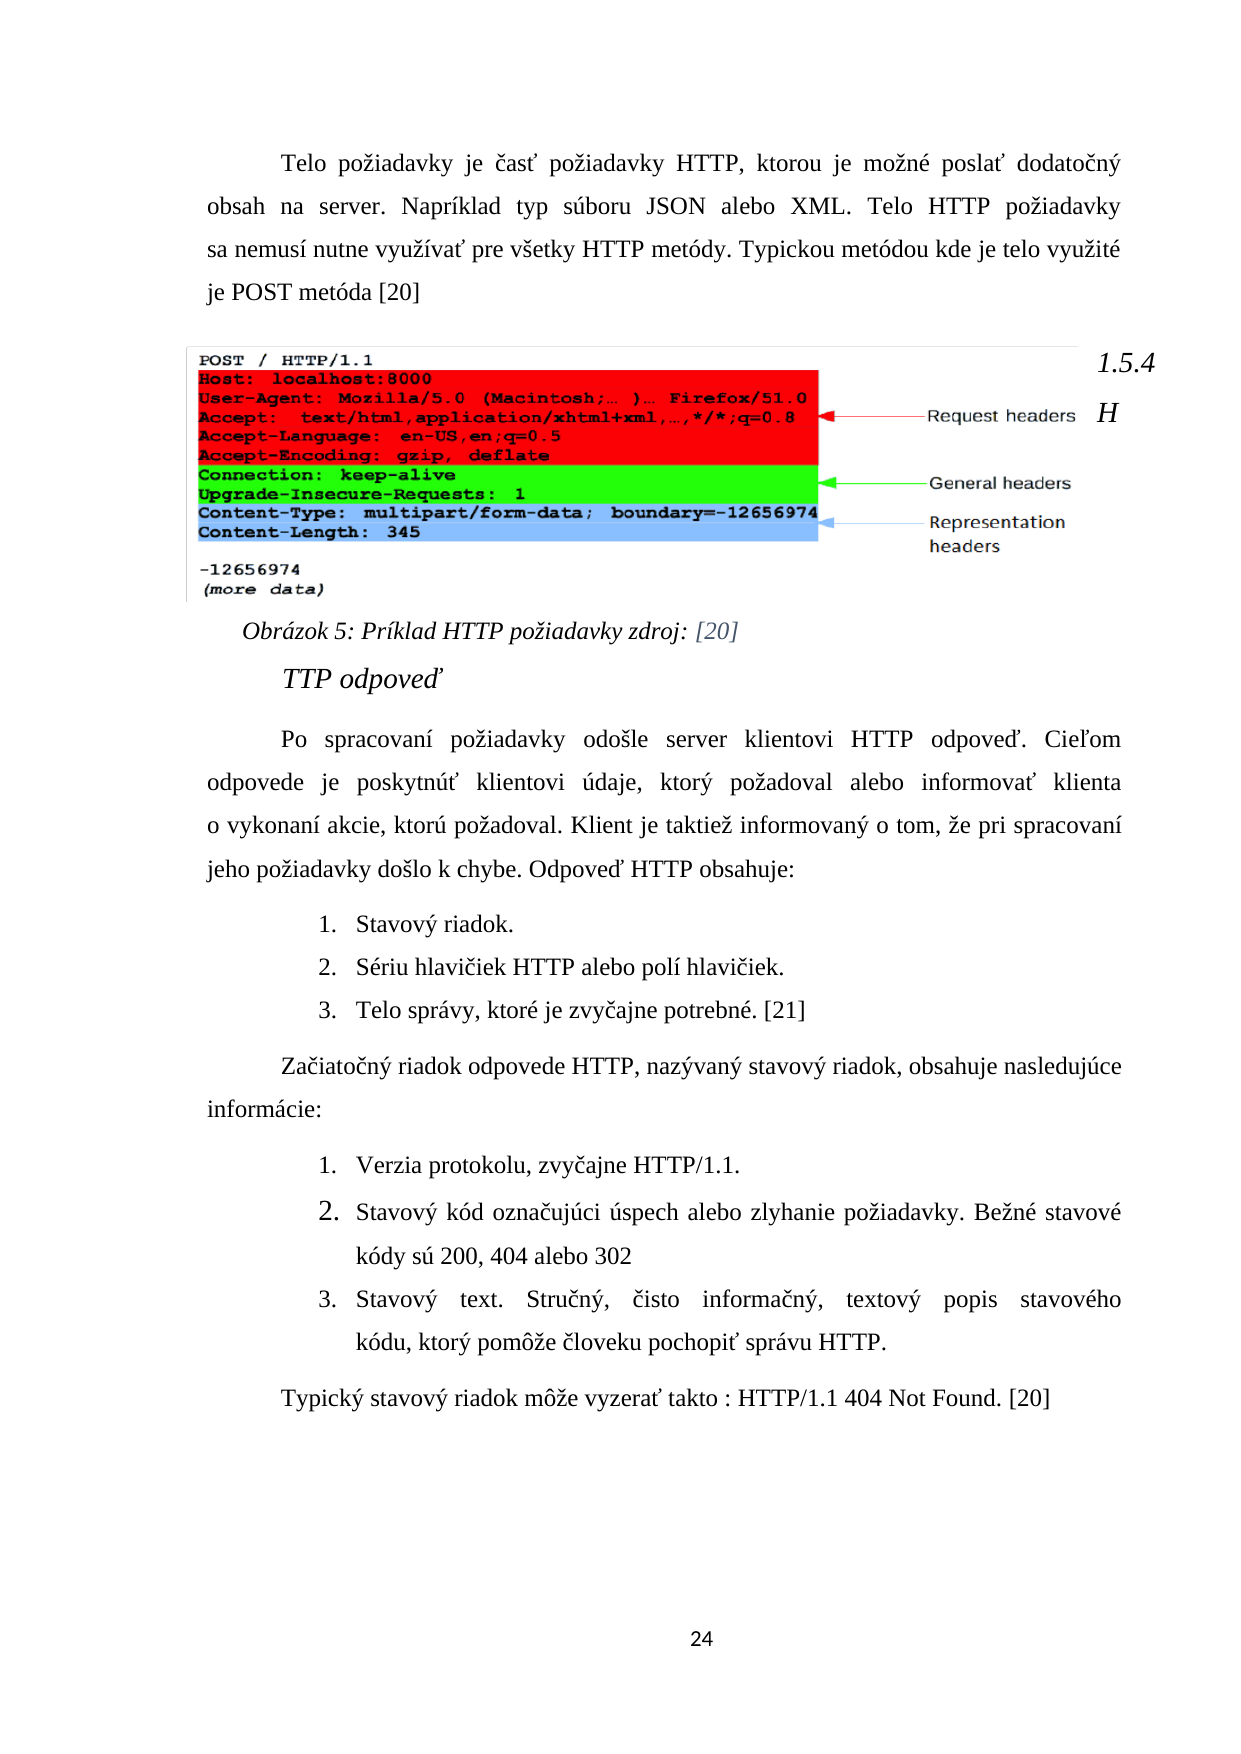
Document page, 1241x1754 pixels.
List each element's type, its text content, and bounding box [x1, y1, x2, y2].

text Začiatočný riadok odpovede HTTP, nazývaný stavový riadok, obsahuje nasledujúce informácie: [207, 1051, 1122, 1123]
list Stavový kód označujúci úspech alebo zlyhanie požiadavky. Bežné stavové kódy sú 200, 404 alebo 302 [318, 1193, 1122, 1270]
text Typický stavový riadok môže vyzerať takto : HTTP/1.1 404 Not Found. [207, 1383, 1122, 1412]
list Stavový text. Stručný, čisto informačný, textový popis stavového kódu, ktorý pomôže človeku pochopiť správu HTTP. [318, 1284, 1122, 1356]
text Po spracovaní požiadavky odošle server klientovi HTTP odpoveď. Cieľom odpovede je poskytnúť klientovi údaje, ktorý požadoval alebo informovať klienta o vykonaní akcie, ktorú požadoval. Klient je taktiež informovaný o tom, že pri spracovaní jeho požiadavky došlo k chybe. Odpoveď HTTP obsahuje: [207, 724, 1122, 882]
picture [172, 333, 1078, 602]
list Stavový riadok. [318, 909, 1122, 938]
text Telo požiadavky je časť požiadavky HTTP, ktorou je možné poslať dodatočný obsah na server. Napríklad typ súboru JSON alebo XML. Telo HTTP požiadavky sa nemusí nutne využívať pre všetky HTTP metódy. Typickou metódou kde je telo využité je POST metóda [207, 148, 1122, 306]
list Telo správy, ktoré je zvyčajne potrebné. [318, 996, 1122, 1024]
list Verzia protokolu, zvyčajne HTTP/1.1. [318, 1150, 1122, 1179]
list Sériu hlavičiek HTTP alebo polí hlavičiek. [318, 952, 1122, 981]
